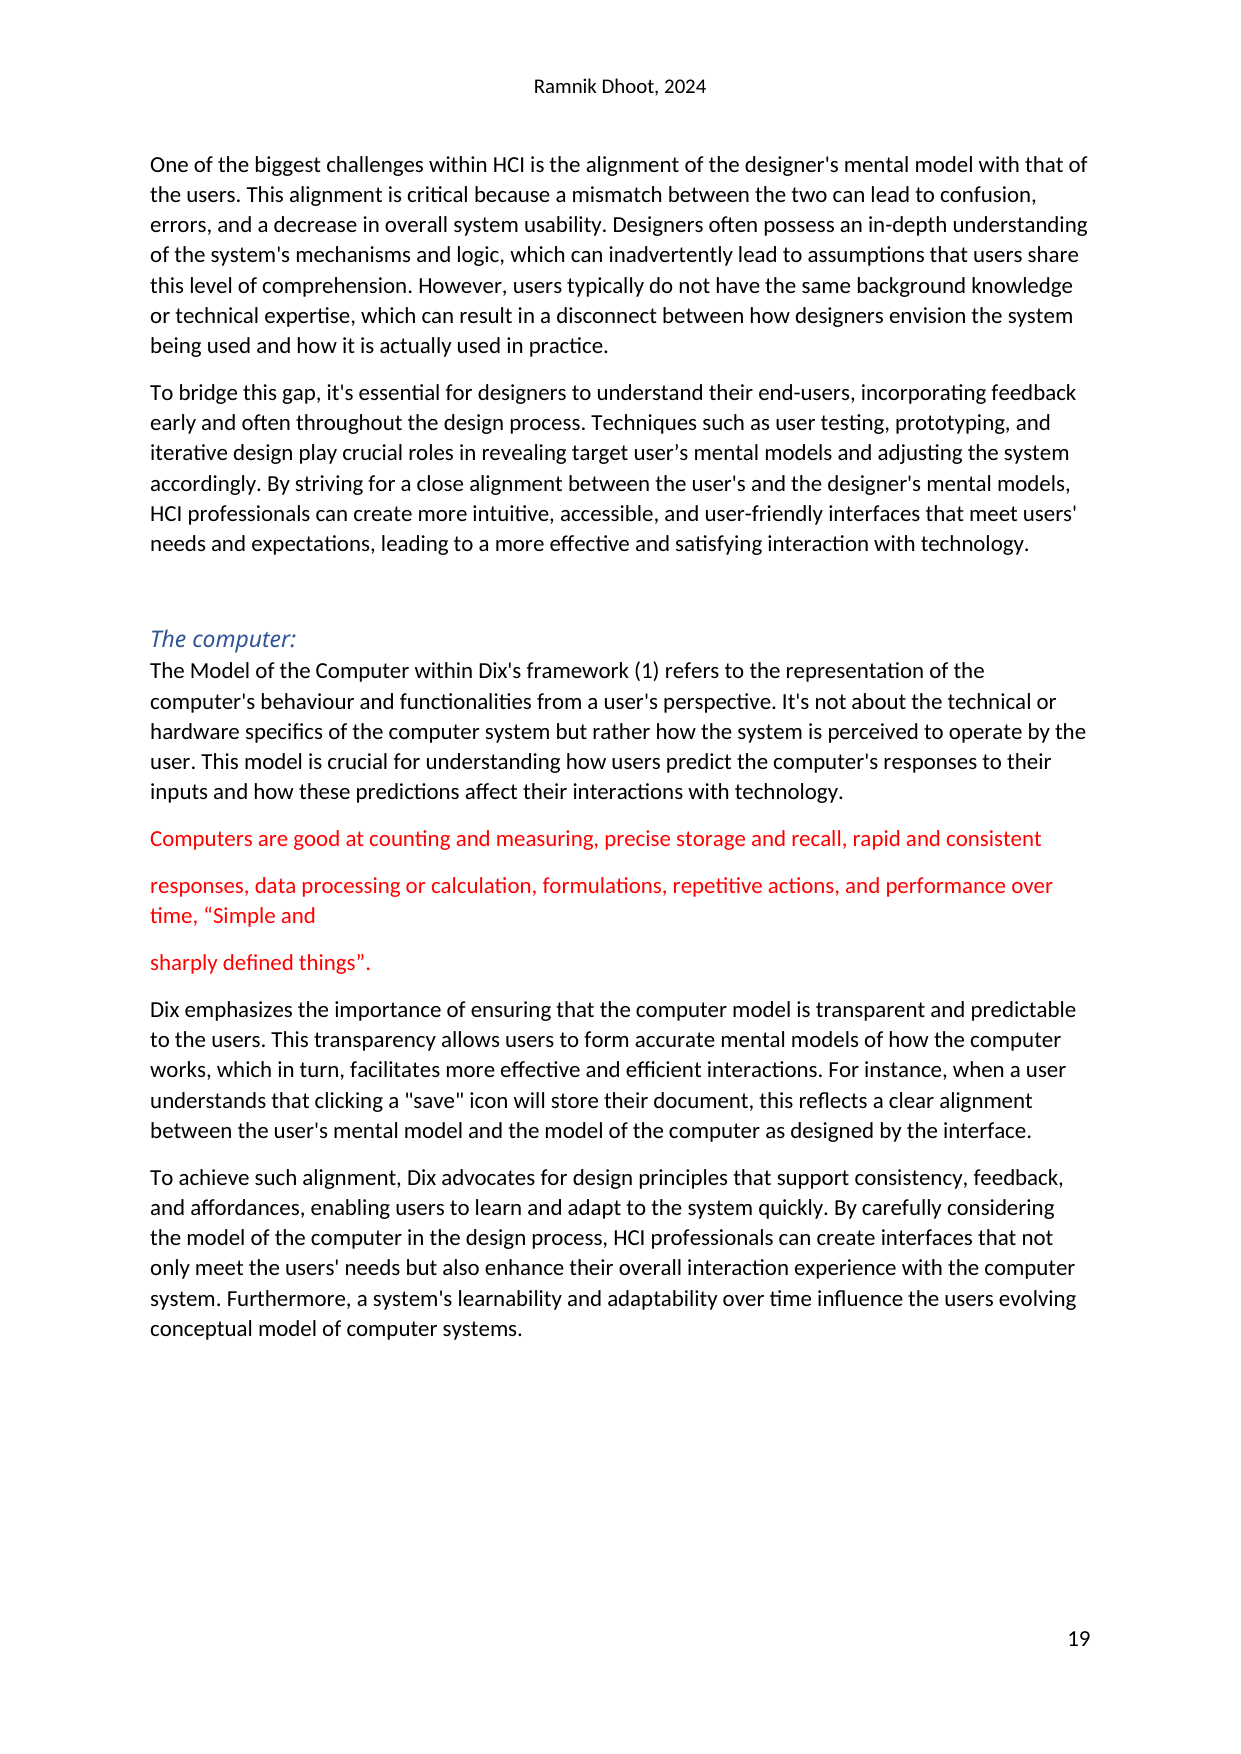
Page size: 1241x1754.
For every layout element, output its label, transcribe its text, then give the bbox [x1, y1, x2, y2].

text To achieve such alignment, Dix advocates for design principles that support consistency, feedback, and affordances, enabling users to learn and adapt to the system quickly. By carefully considering the model of the computer in the design process, HCI professionals can create interfaces that not only meet the users' needs but also enhance their overall interaction experience with the computer system. Furthermore, a system's learnability and adaptability over time influence the users evolving conceptual model of computer systems. [150, 1163, 1090, 1342]
subtitle The computer: [150, 623, 1090, 654]
text Dix emphasizes the importance of ensuring that the computer model is transparent and predictable to the users. This transparency allows users to form accurate mental models of how the computer works, which in turn, facilitates more effective and efficient interactions. For instance, when a user understands that clicking a "save" icon will store their document, this reflects a clear alignment between the user's mental model and the model of the computer as designed by the interface. [150, 995, 1090, 1144]
text responses, data processing or calculation, formulations, repetitive actions, and performance over time, “Simple and [150, 871, 1090, 929]
text sharply defined things”. [150, 948, 1090, 976]
text To bridge this gap, it's essential for designers to understand their end-users, incorporating feedback early and often throughout the design process. Techniques such as user testing, prototyping, and iterative design play crucial roles in revealing target user’s mental models and adjusting the system accordingly. By striving for a close alignment between the user's and the designer's mental models, HCI professionals can create more intuitive, accessible, and user-friendly interfaces that meet users' needs and expectations, leading to a more effective and satisfying interaction with technology. [150, 378, 1090, 557]
text One of the biggest challenges within HCI is the alignment of the designer's mental model with that of the users. This alignment is critical because a mismatch between the two can lead to confusion, errors, and a decrease in overall system usability. Designers often possess an in-depth understanding of the system's mechanisms and logic, which can inadvertently lead to assumptions that users share this level of comprehension. However, users typically do not have the same background knowledge or technical expertise, which can result in a disconnect between how designers envision the system being used and how it is actually used in practice. [150, 150, 1090, 359]
text The Model of the Computer within Dix's framework (1) refers to the representation of the computer's behaviour and functionalities from a user's perspective. It's not about the technical or hardware specifics of the computer system but rather how the system is perceived to operate by the user. This model is crucial for understanding how users predict the computer's responses to their inputs and how these predictions affect their interactions with technology. [150, 657, 1090, 806]
text Computers are good at counting and measuring, precise storage and recall, rapid and consistent [150, 824, 1090, 852]
